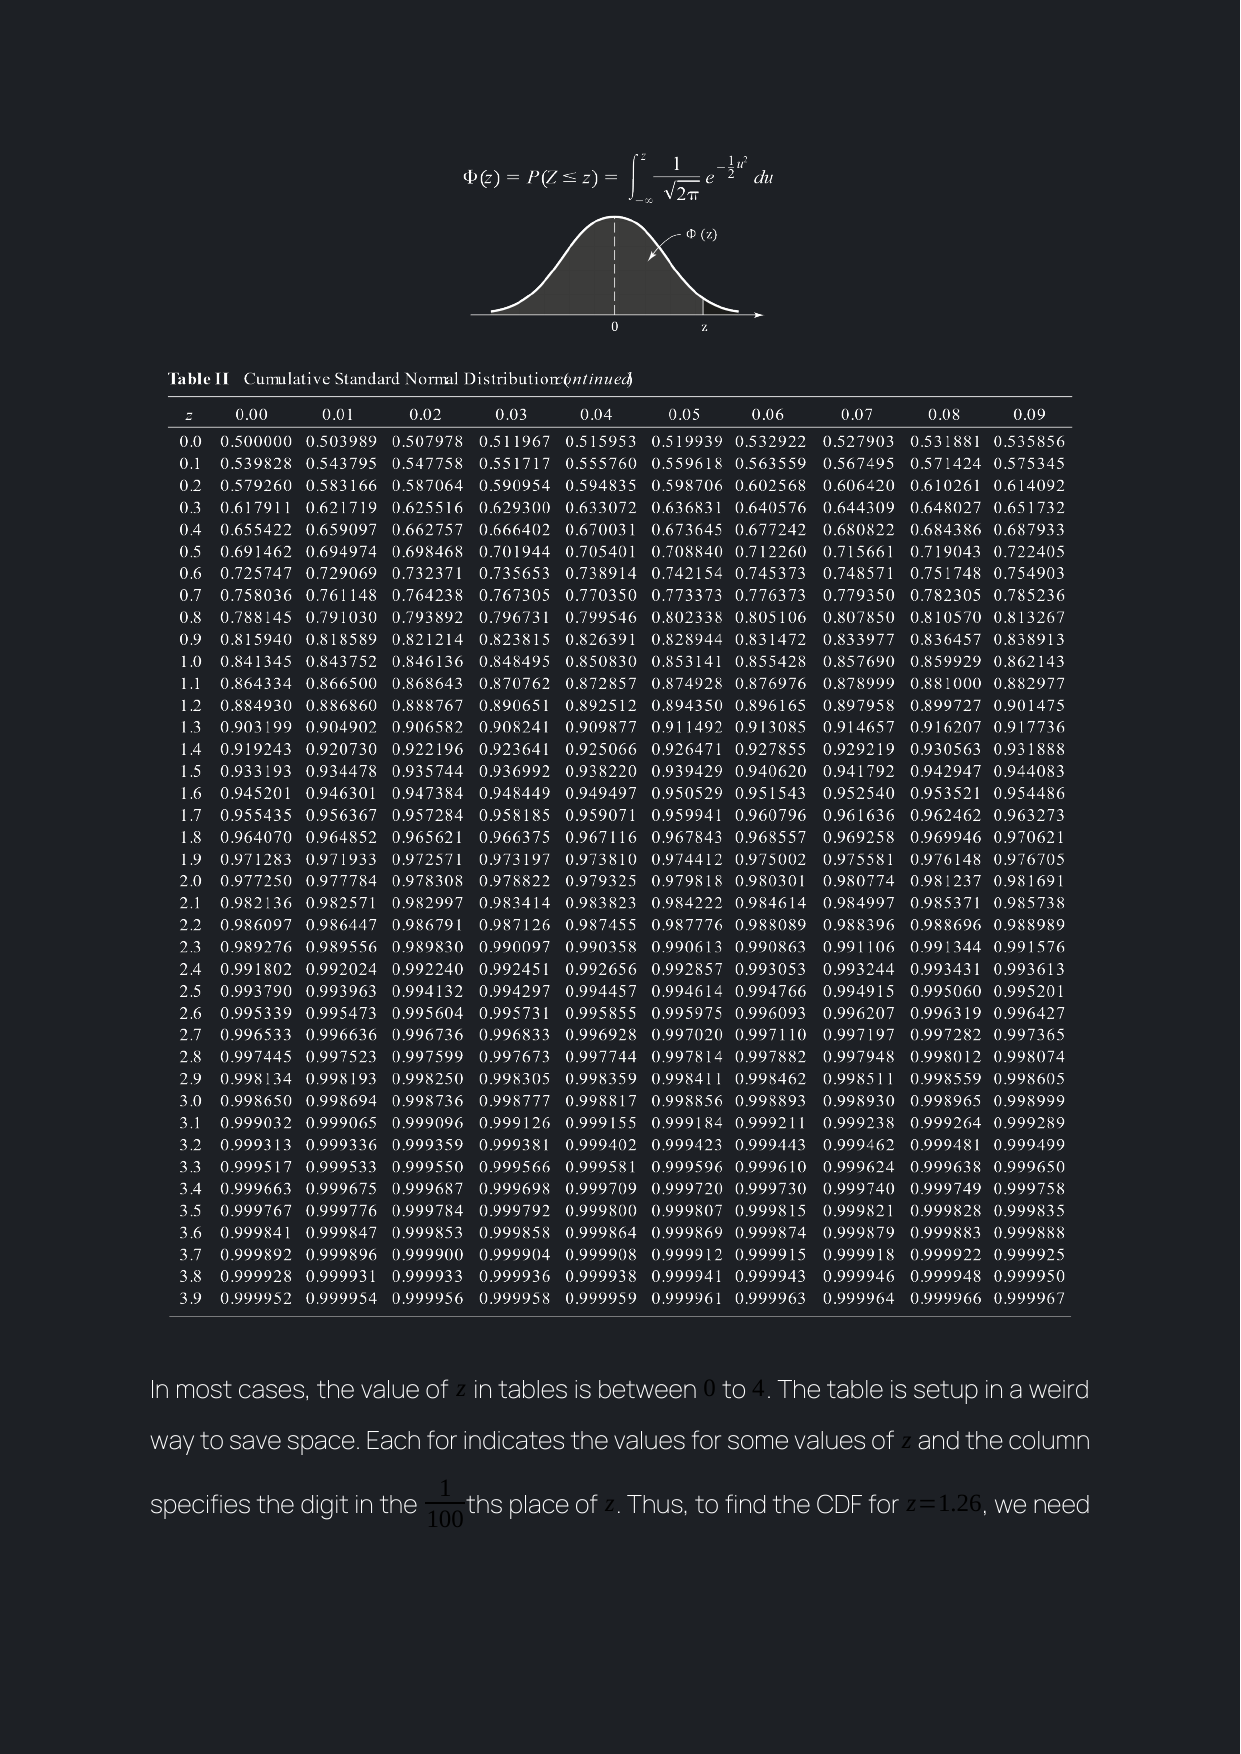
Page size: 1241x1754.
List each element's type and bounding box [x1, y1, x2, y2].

picture [167, 150, 1073, 1317]
text [150, 1372, 1090, 1533]
